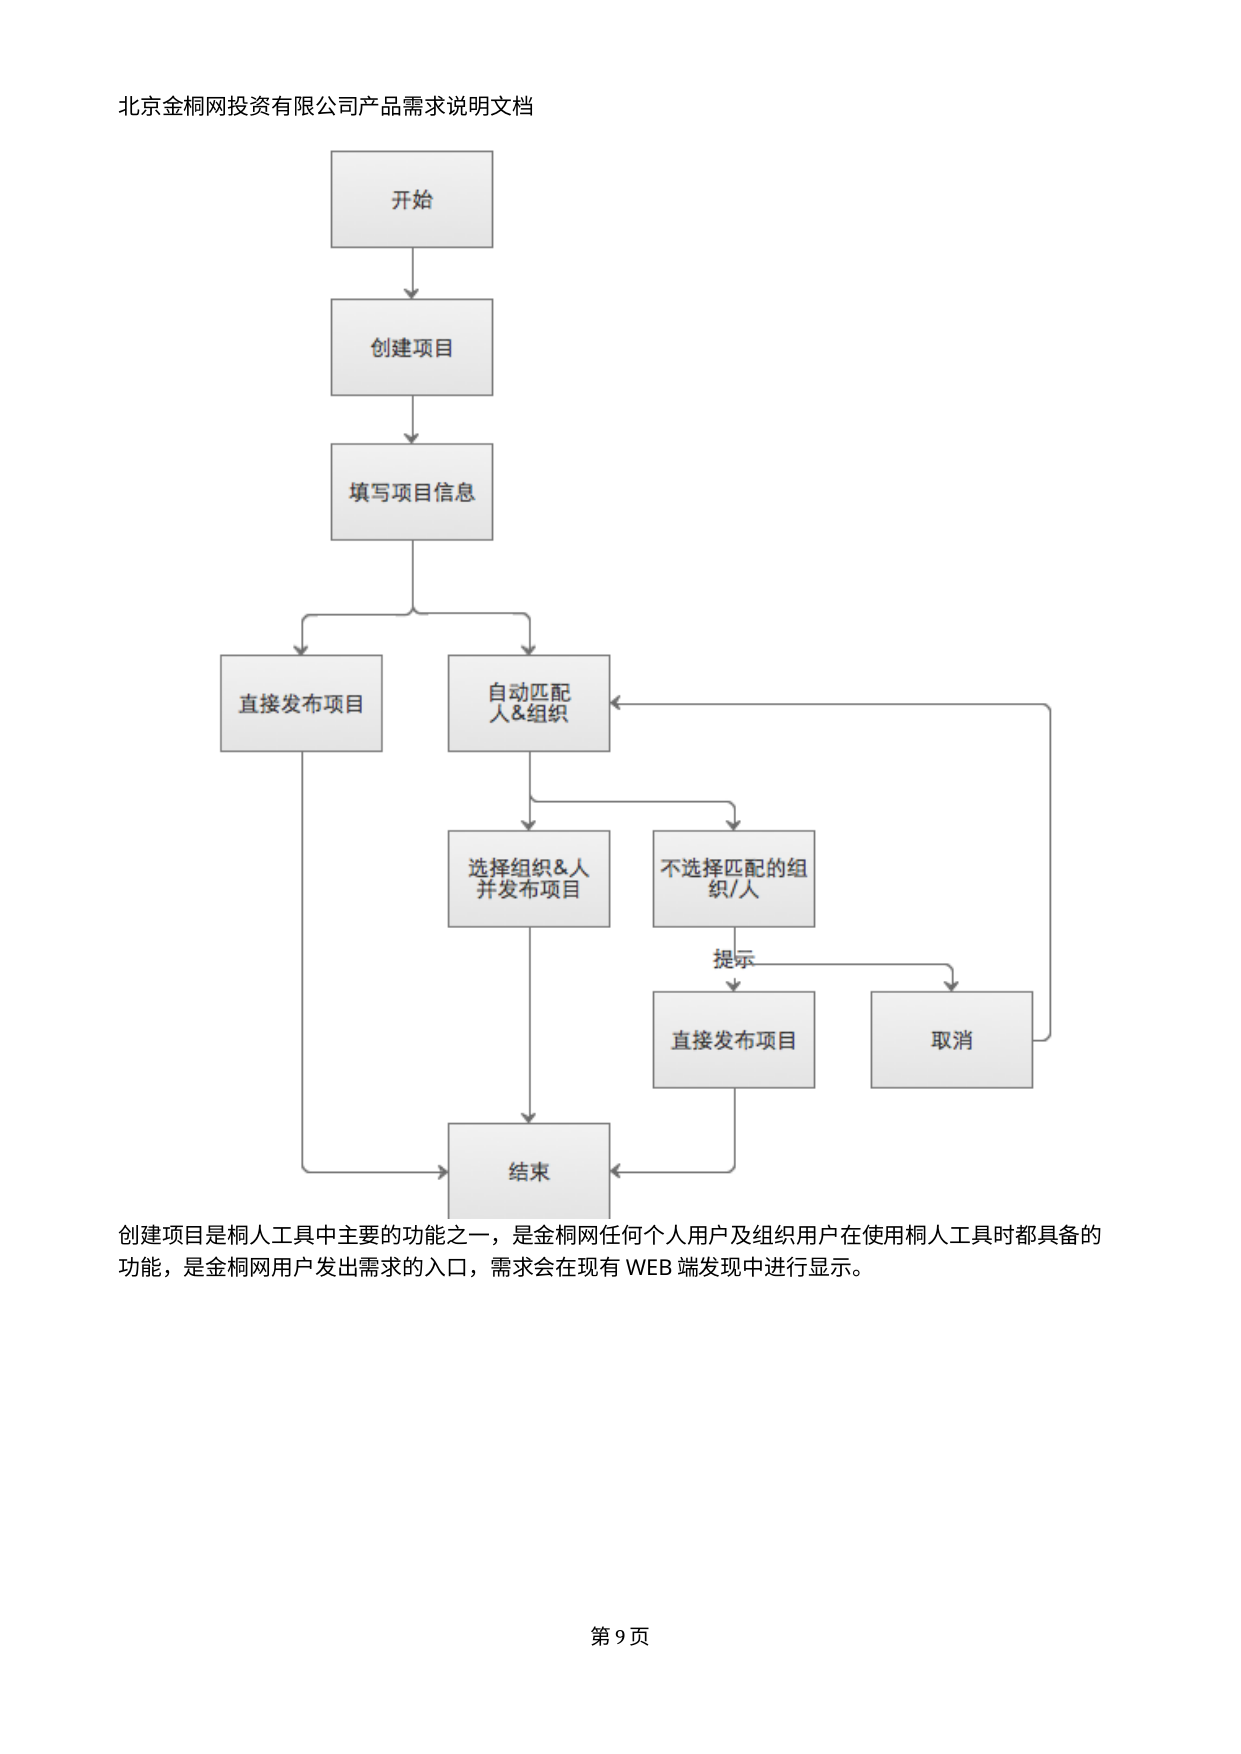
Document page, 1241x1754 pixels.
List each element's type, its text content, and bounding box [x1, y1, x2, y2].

picture [118, 120, 1123, 1219]
text 创建项目是桐人工具中主要的功能之一，是金桐网任何个人用户及组织用户在使用桐人工具时都具备的功能，是金桐网用户发出需求的入口，需求会在现有WEB端发现中进行显示。 [118, 1219, 1122, 1282]
